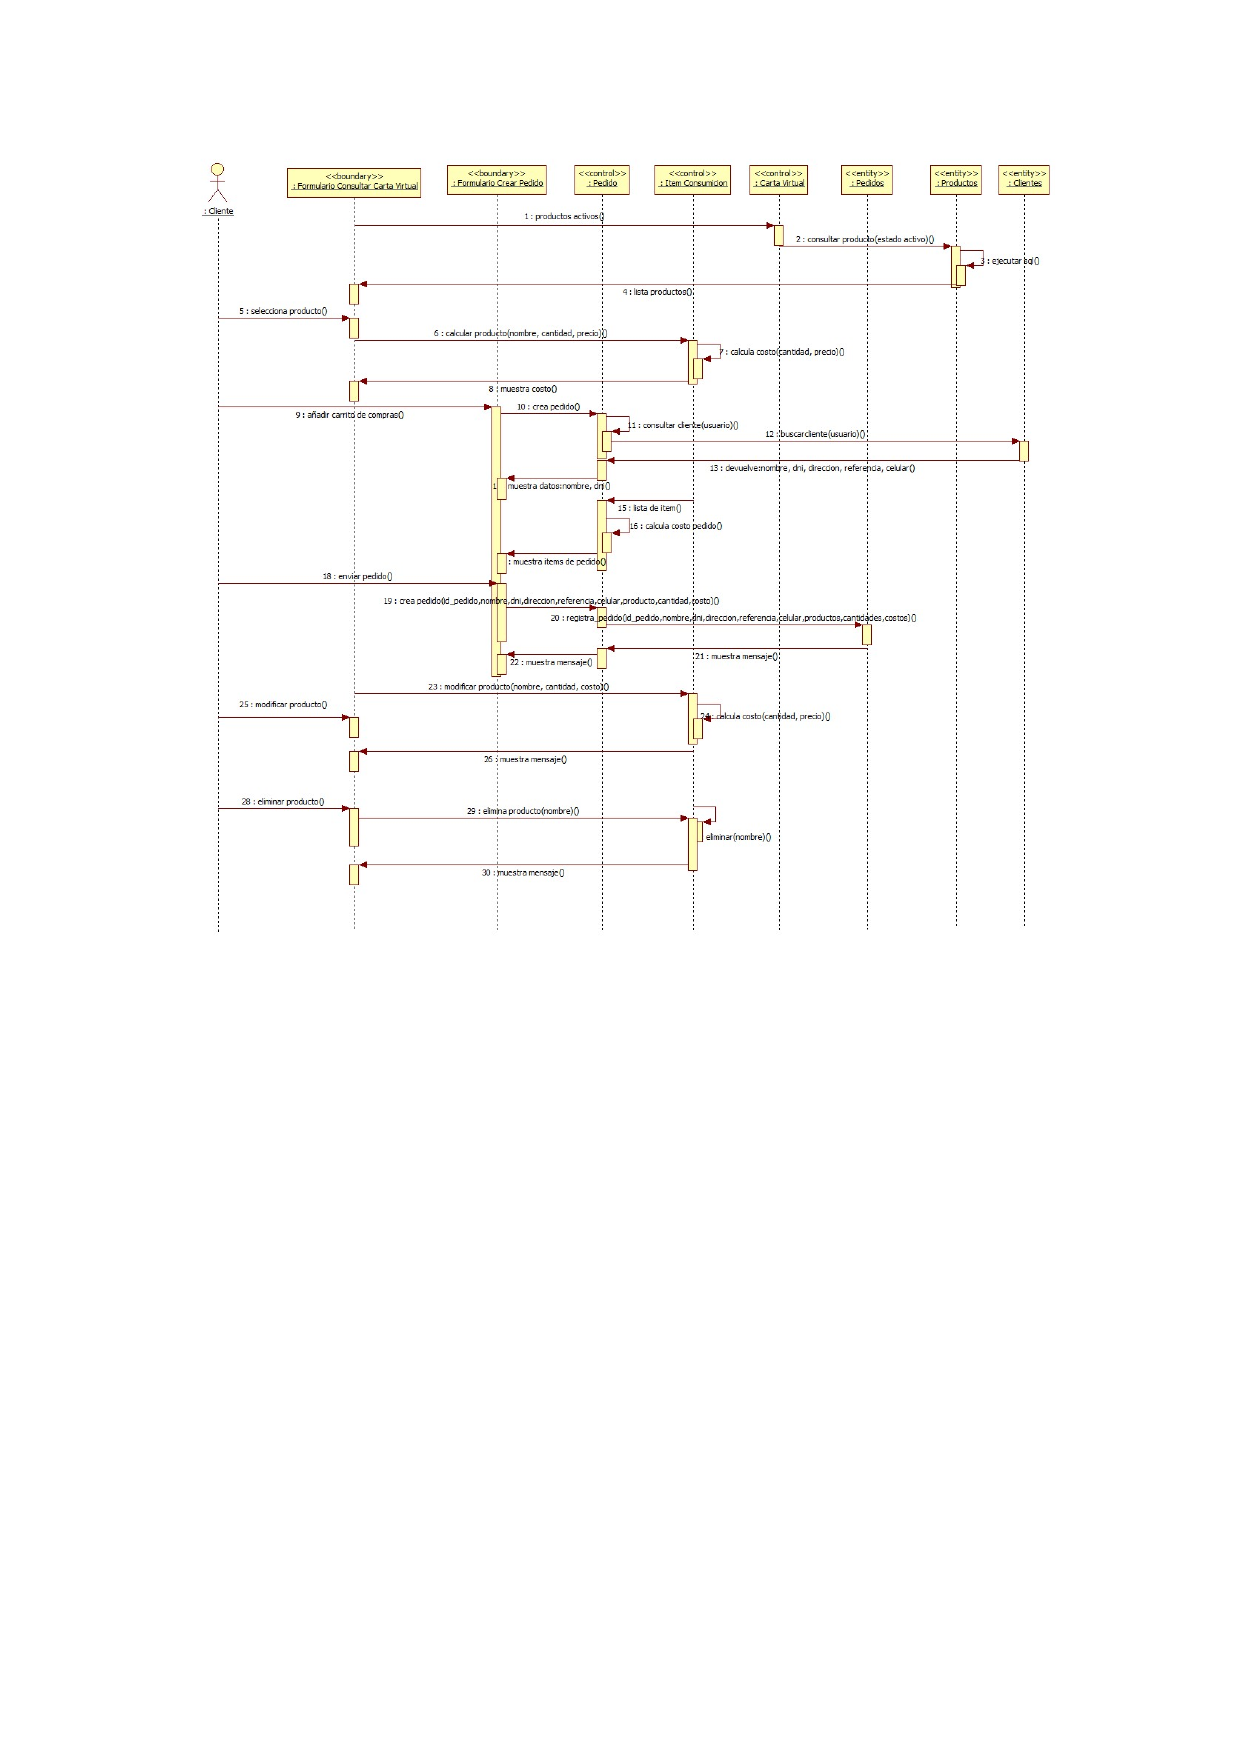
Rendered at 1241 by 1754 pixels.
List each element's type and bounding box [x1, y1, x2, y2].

picture [177, 147, 1063, 947]
